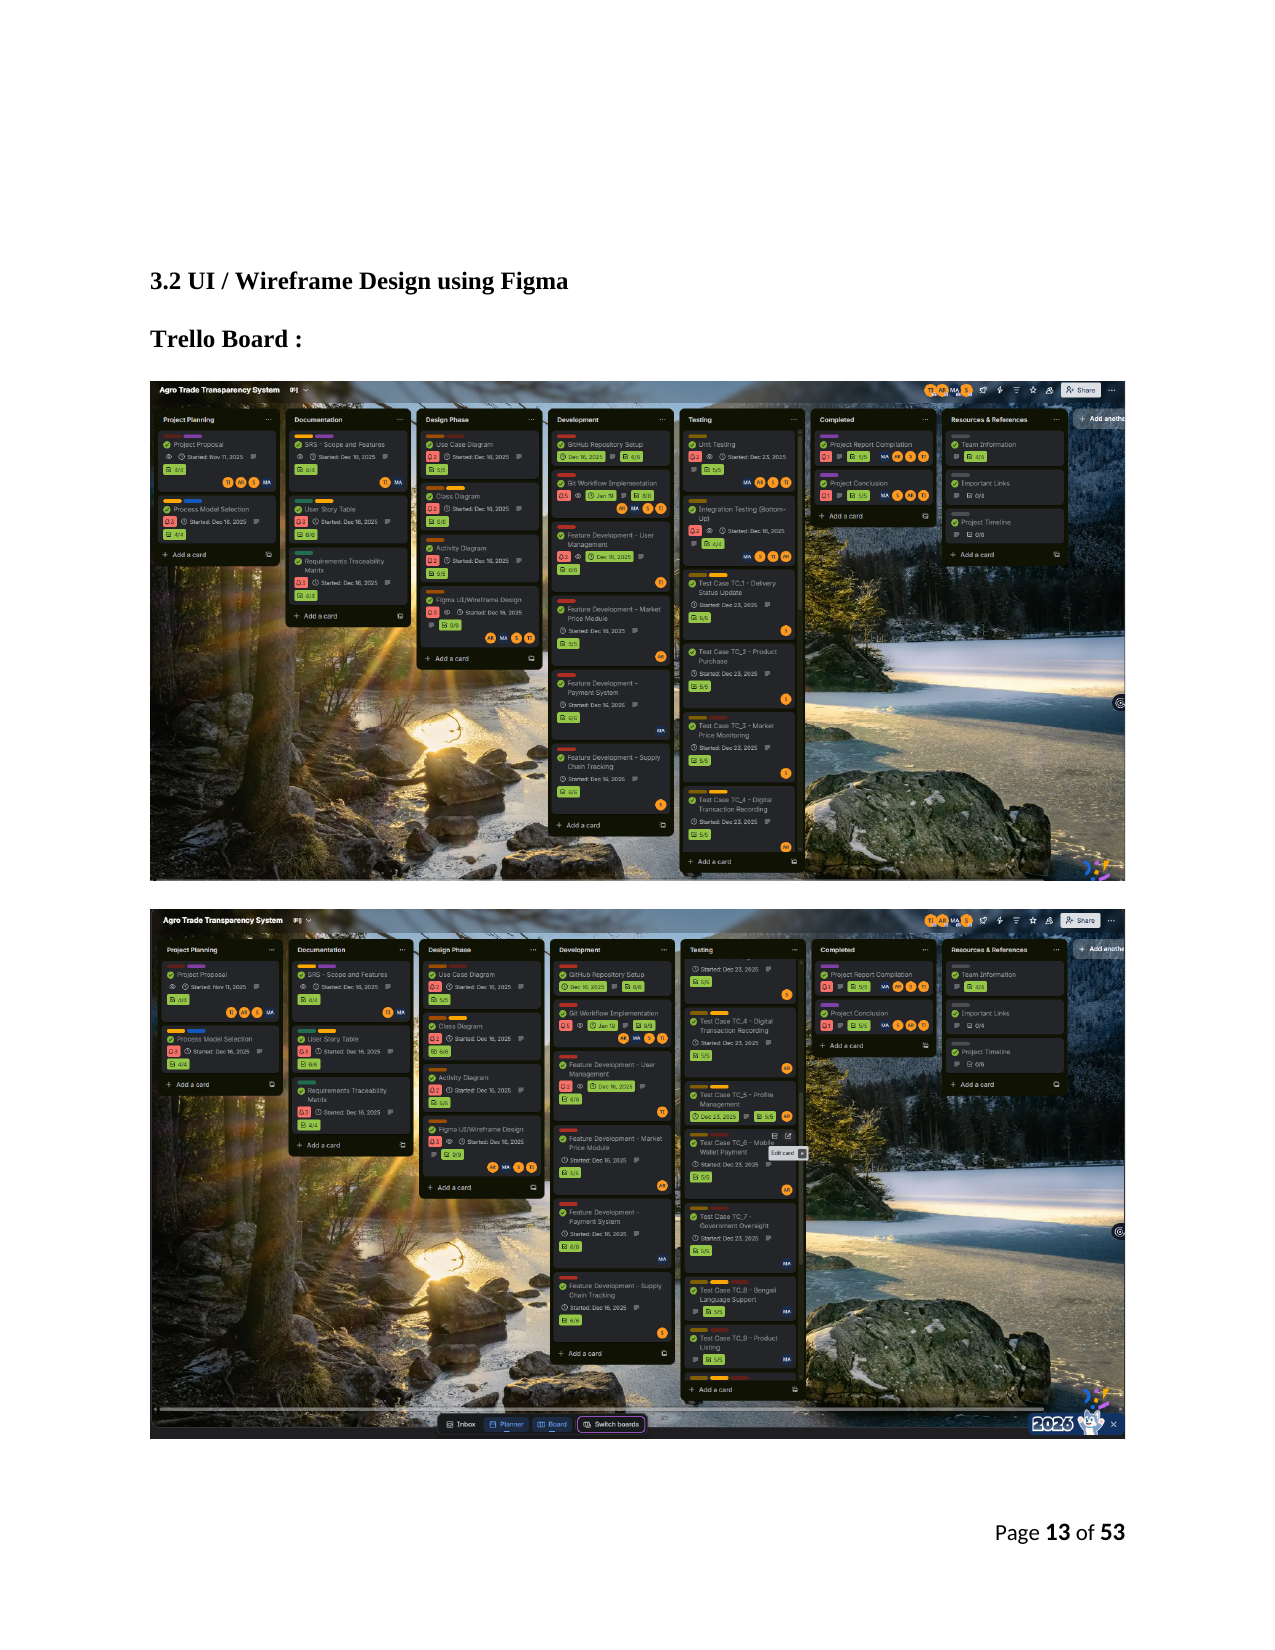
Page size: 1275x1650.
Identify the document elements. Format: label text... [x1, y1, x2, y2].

subtitle UI / Wireframe Design using Figma [150, 266, 1125, 294]
text Trello Board : [150, 324, 1125, 352]
picture [150, 381, 1125, 881]
picture [150, 909, 1125, 1439]
